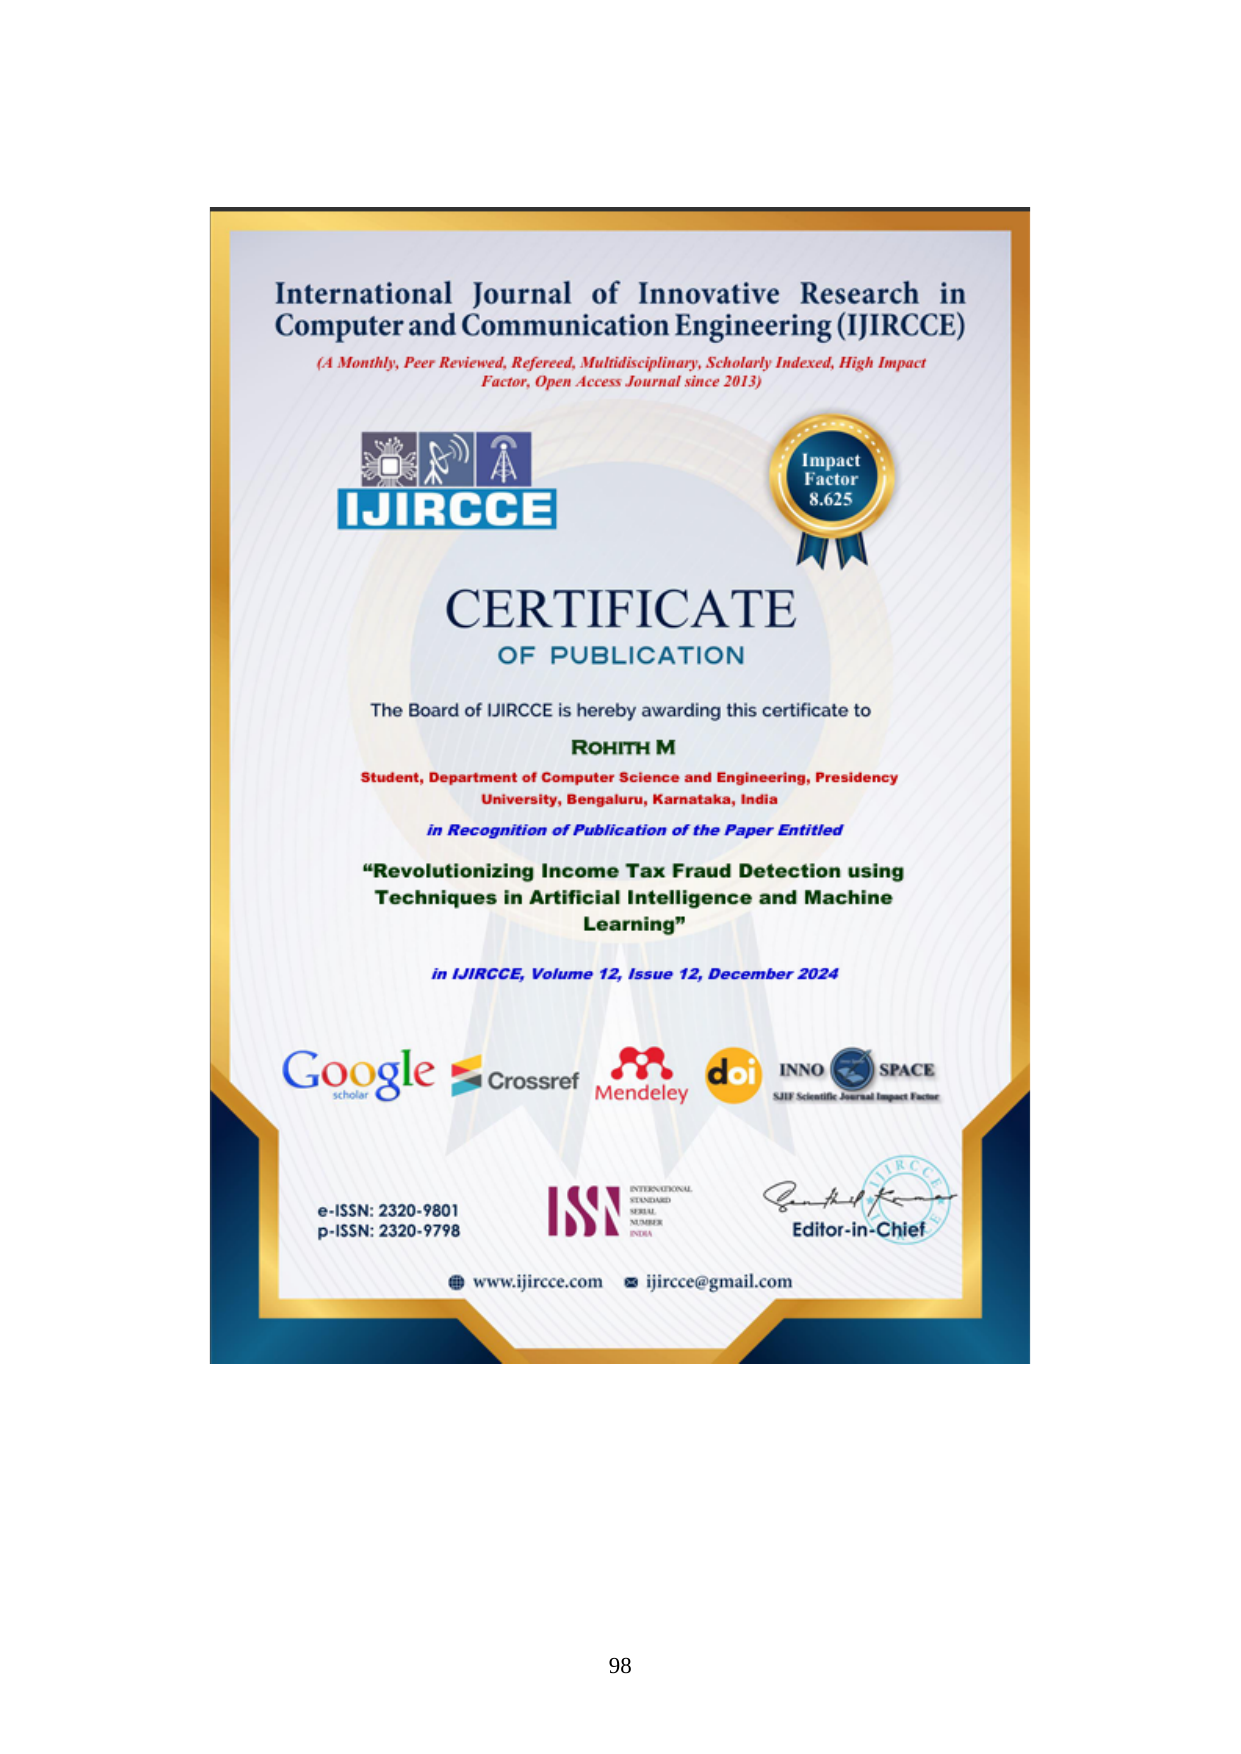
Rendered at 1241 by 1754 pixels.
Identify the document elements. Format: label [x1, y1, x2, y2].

picture [209, 207, 1031, 1364]
